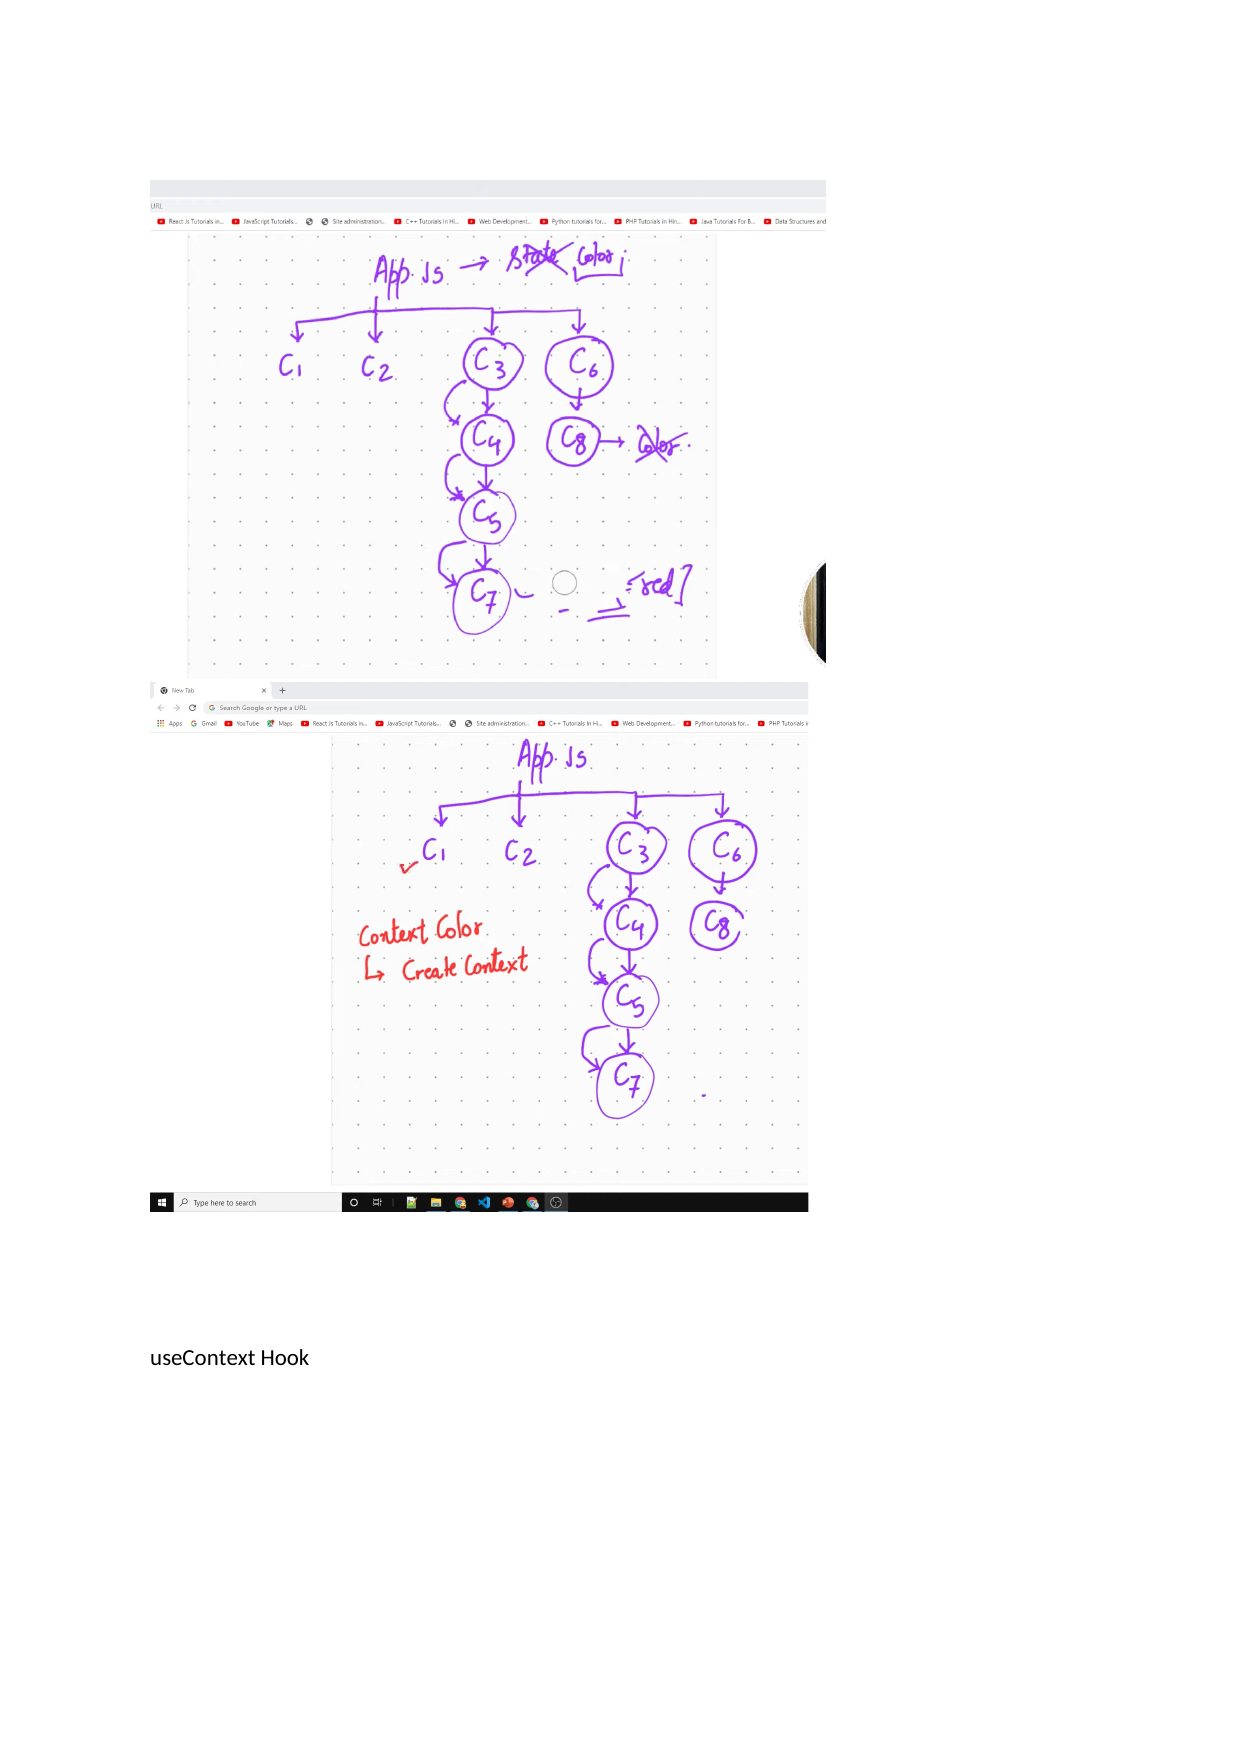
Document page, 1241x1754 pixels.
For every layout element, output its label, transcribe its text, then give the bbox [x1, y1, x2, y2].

text useContext Hook [150, 1343, 1090, 1371]
picture [150, 180, 826, 679]
picture [150, 682, 809, 1212]
